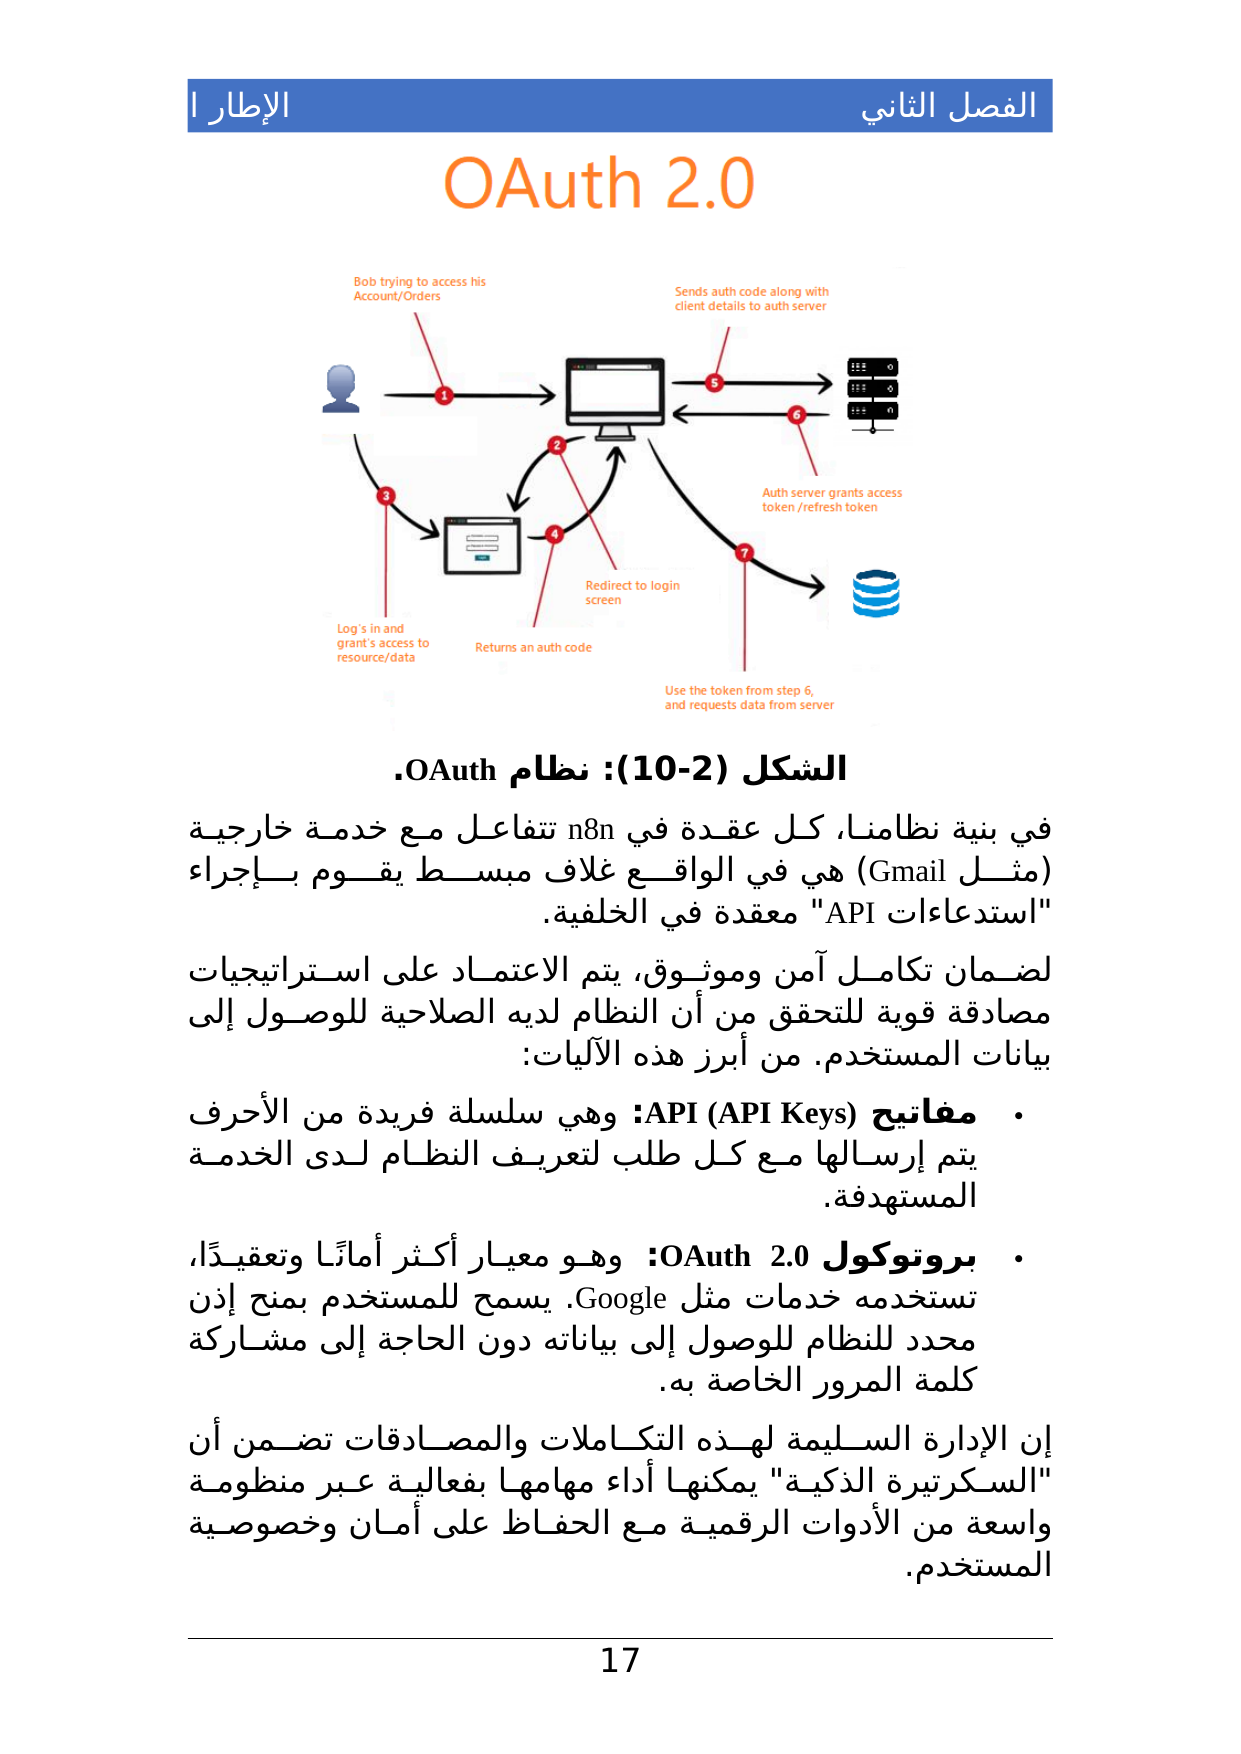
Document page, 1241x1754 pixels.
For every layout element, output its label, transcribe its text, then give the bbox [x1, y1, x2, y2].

picture [187, 150, 1053, 731]
text في بنية نظامنا، كل عقدة في n8n تتفاعل مع خدمة خارجية (مثل Gmail) هي في الواقع غلاف مبسط يقوم بإجراء "استدعاءات API" معقدة في الخلفية. [187, 808, 1053, 931]
text إن الإدارة السليمة لهذه التكاملات والمصادقات تضمن أن "السكرتيرة الذكية" يمكنها أداء مهامها بفعالية عبر منظومة واسعة من الأدوات الرقمية مع الحفاظ على أمان وخصوصية المستخدم. [187, 1419, 1053, 1584]
list مفاتيح API (API Keys): وهي سلسلة فريدة من الأحرف يتم إرسالها مع كل طلب لتعريف النظام لدى الخدمة المستهدفة. [187, 1093, 1015, 1216]
list بروتوكول OAuth 2.0: وهو معيار أكثر أمانًا وتعقيدًا، تستخدمه خدمات مثل Google. يسمح للمستخدم بمنح إذن محدد للنظام للوصول إلى بياناته دون الحاجة إلى مشاركة كلمة المرور الخاصة به. [187, 1235, 1015, 1400]
text لضمان تكامل آمن وموثوق، يتم الاعتماد على استراتيجيات مصادقة قوية للتحقق من أن النظام لديه الصلاحية للوصول إلى بيانات المستخدم. من أبرز هذه الآليات: [187, 951, 1053, 1073]
